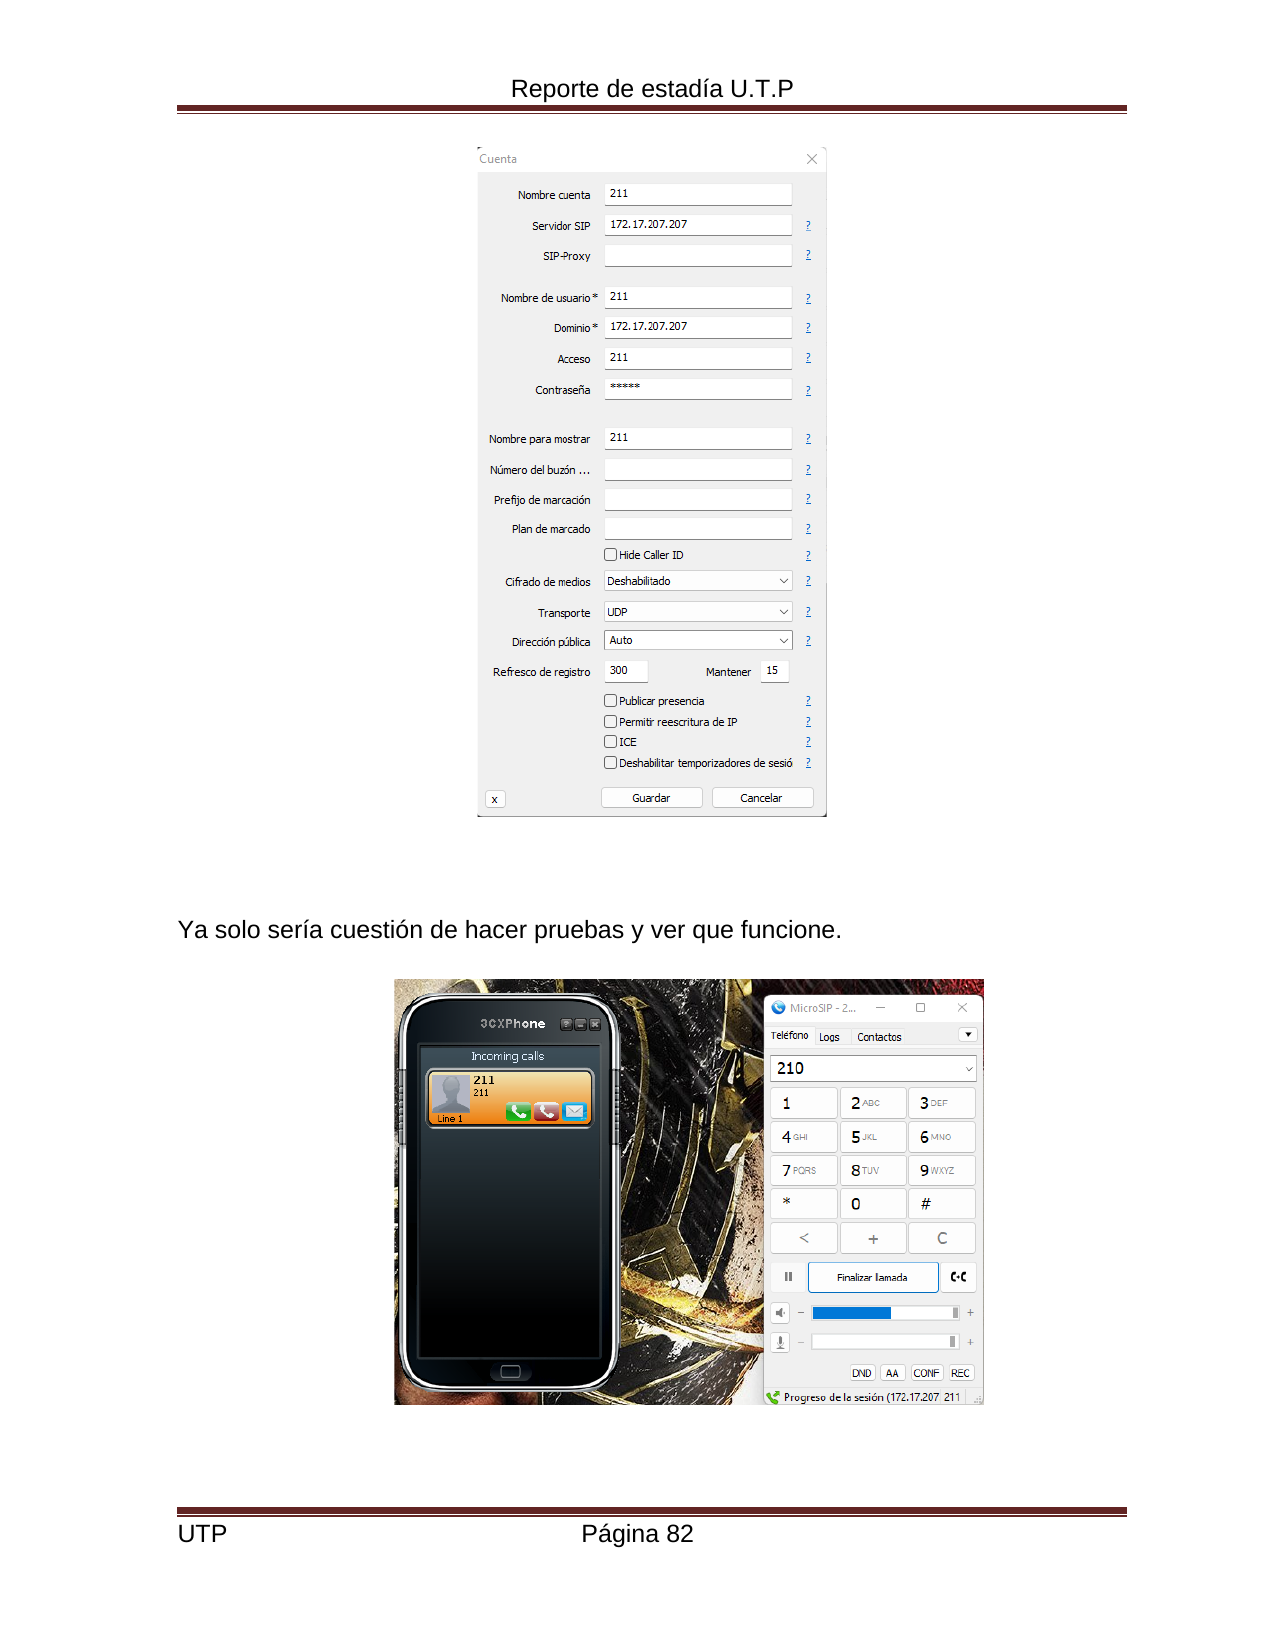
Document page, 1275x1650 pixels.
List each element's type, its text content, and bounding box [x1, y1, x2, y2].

picture [477, 147, 827, 817]
picture [394, 979, 984, 1405]
text Ya solo sería cuestión de hacer pruebas y ver que funcione. [177, 915, 1127, 944]
